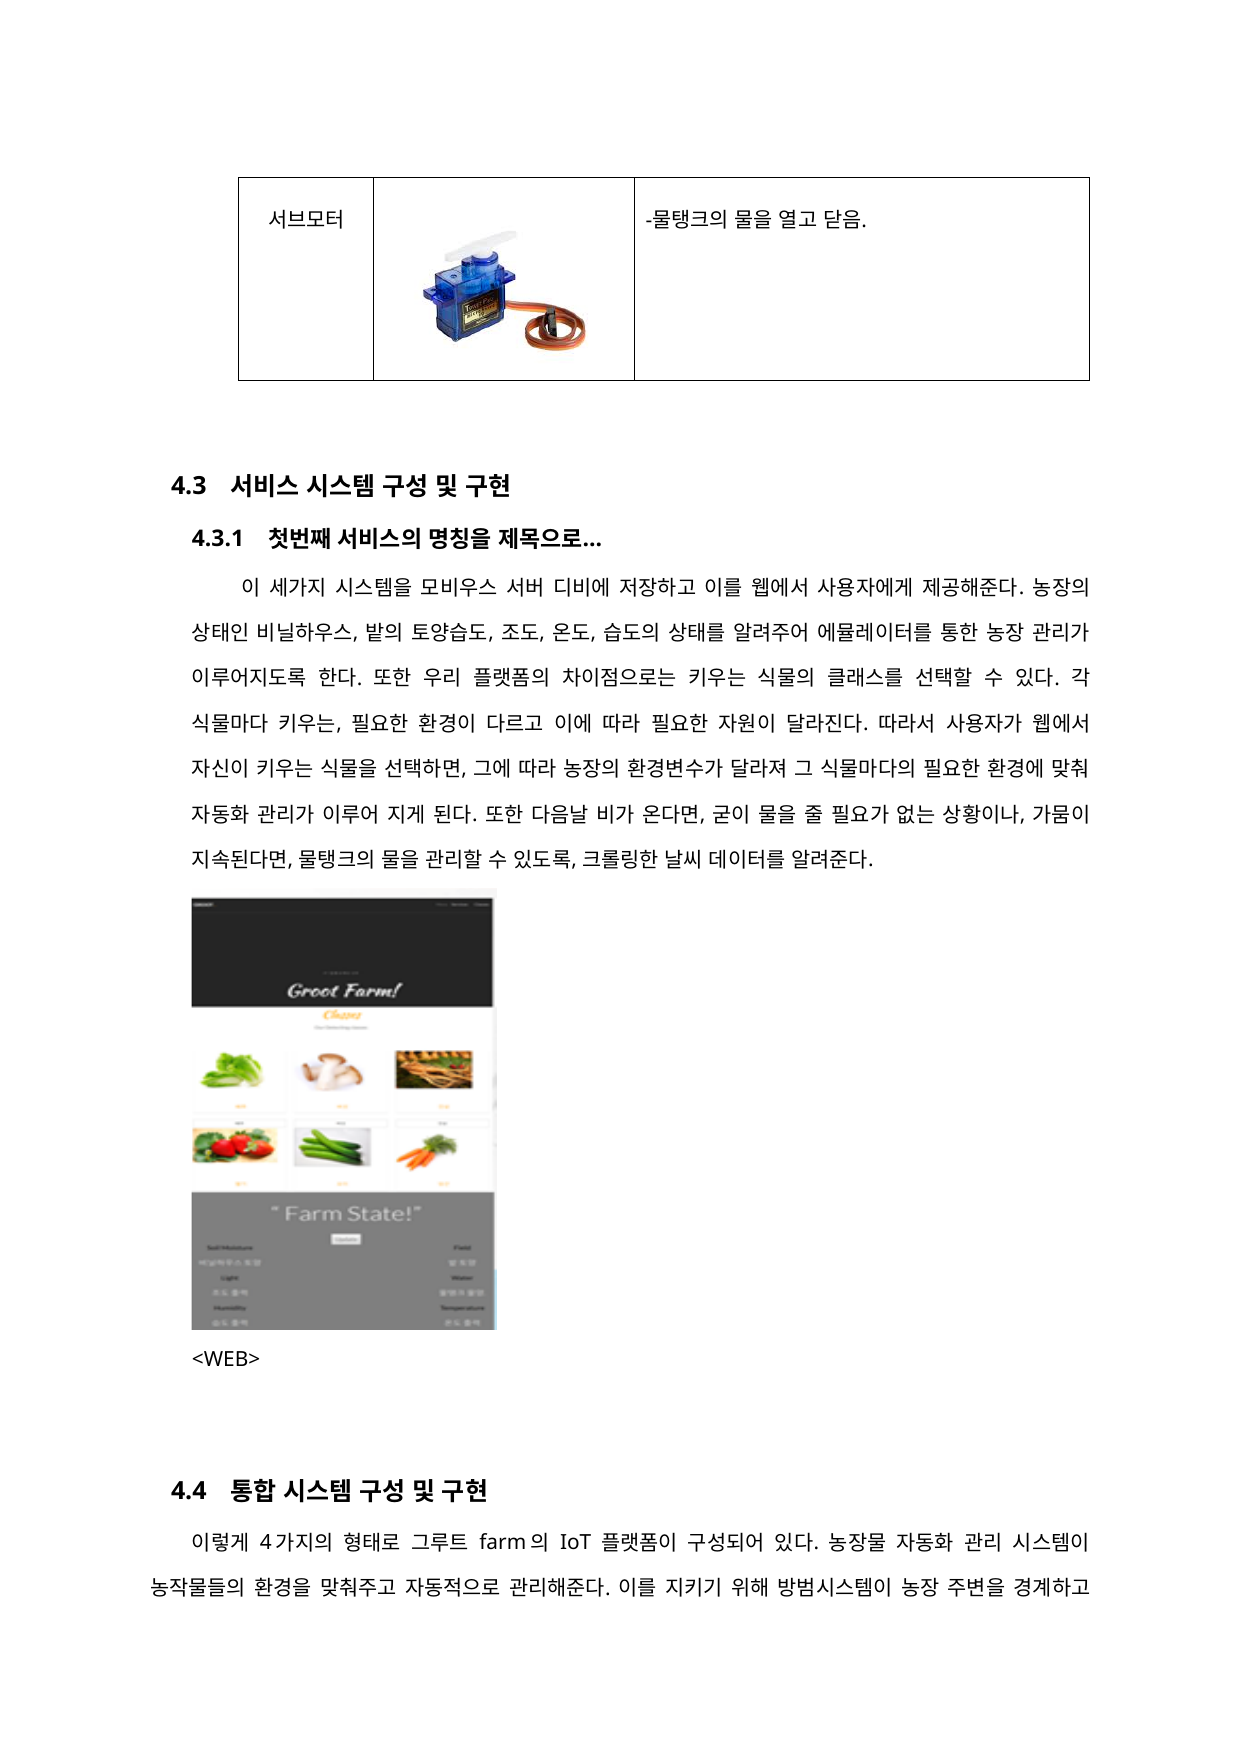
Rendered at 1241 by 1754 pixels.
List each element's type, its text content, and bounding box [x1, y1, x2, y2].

text 서비스 시스템 구성 및 구현 [171, 466, 1090, 503]
text 첫번째 서비스의 명칭을 제목으로... [192, 521, 1090, 554]
picture [191, 888, 497, 1330]
picture [385, 203, 623, 376]
table_cell 서브모터 [239, 178, 373, 380]
text 통합 시스템 구성 및 구현 [171, 1472, 1090, 1508]
text <WEB> [150, 1344, 1090, 1372]
table_cell -물탱크의 물을 열고 닫음. [635, 178, 1089, 380]
text 이 세가지 시스템을 모비우스 서버 디비에 저장하고 이를 웹에서 사용자에게 제공해준다. 농장의 상태인 비닐하우스, 밭의 토양습도, 조도, 온도, 습도의 상태를 알려주어 에뮬레이터를 통한 농장 관리가 이루어지도록 한다. 또한 우리 플랫폼의 차이점으로는 키우는 식물의 클래스를 선택할 수 있다. 각 식물마다 키우는, 필요한 환경이 다르고 이에 따라 필요한 자원이 달라진다. 따라서 사용자가 웹에서 자신이 키우는 식물을 선택하면, 그에 따라 농장의 환경변수가 달라져 그 식물마다의 필요한 환경에 맞춰 자동화 관리가 이루어 지게 된다. 또한 다음날 비가 온다면, 굳이 물을 줄 필요가 없는 상황이나, 가뭄이 지속된다면, 물탱크의 물을 관리할 수 있도록, 크롤링한 날씨 데이터를 알려준다. [192, 571, 1090, 874]
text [150, 1526, 1090, 1602]
table_cell [374, 178, 634, 380]
